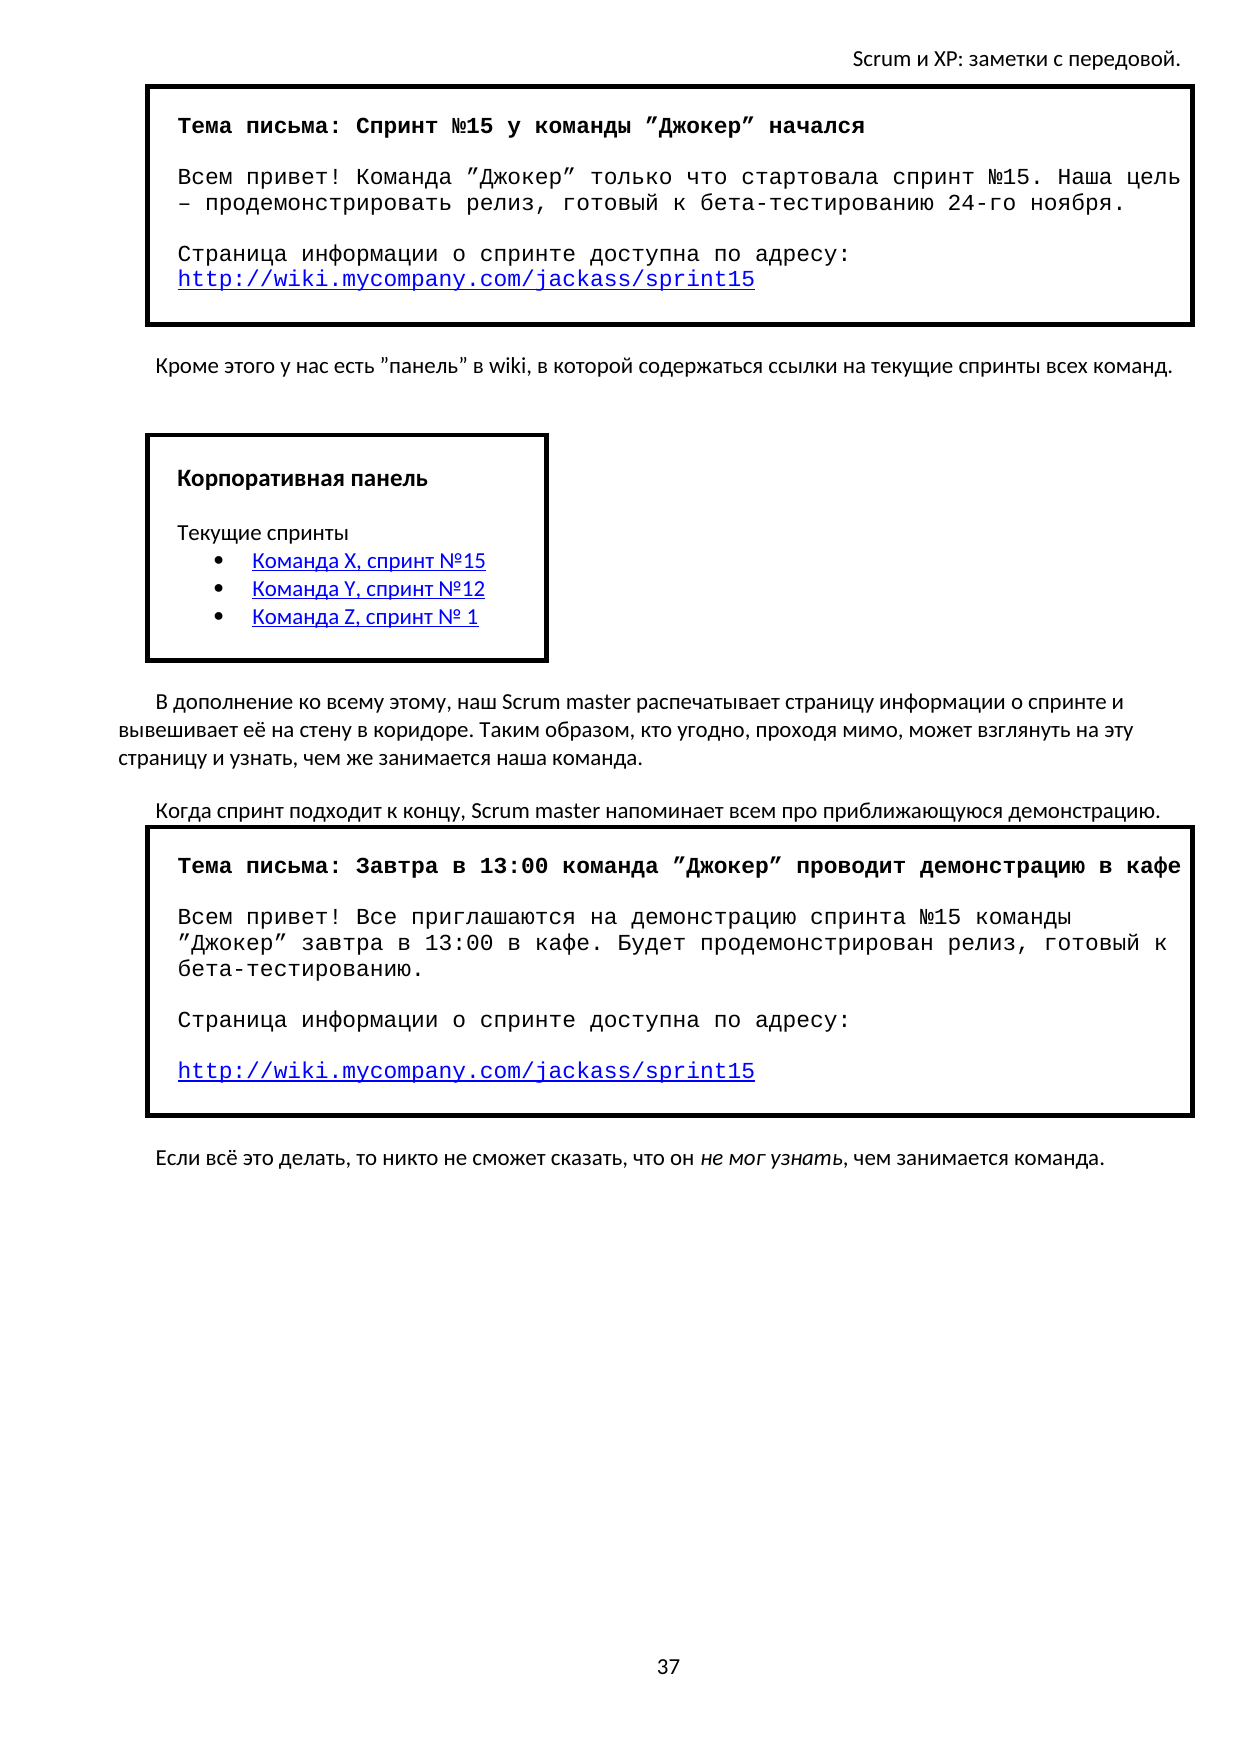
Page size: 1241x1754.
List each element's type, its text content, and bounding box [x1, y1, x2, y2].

text В дополнение ко всему этому, наш Scrum master распечатывает страницу информации о спринте и вывешивает её на стену в коридоре. Таким образом, кто угодно, проходя мимо, может взглянуть на эту страницу и узнать, чем же занимается наша команда. [118, 687, 1181, 772]
text Когда спринт подходит к концу, Scrum master напоминает всем про приближающуюся демонстрацию. [118, 797, 1181, 824]
text Кроме этого у нас есть ”панель” в wiki, в которой содержаться ссылки на текущие спринты всех команд. [118, 351, 1181, 379]
text Если всё это делать, то никто не сможет сказать, что он не мог узнать, чем занимается команда. [118, 1143, 1181, 1171]
table_header Корпоративная панель Текущие спринты Команда X, спринт №15 Команда Y, спринт №12 Команда Z, спринт № 1 [150, 437, 544, 658]
table_header Тема письма: Спринт №15 у команды ”Джокер” начался Всем привет! Команда ”Джокер” только что стартовала спринт №15. Наша цель – продемонстрировать релиз, готовый к бета-тестированию 24-го ноября. Страница информации о спринте доступна по адресу: http://wiki.mycompany.com/jackass/sprint15 [150, 89, 1190, 322]
table_header Тема письма: Завтра в 13:00 команда ”Джокер” проводит демонстрацию в кафе Всем привет! Все приглашаются на демонстрацию спринта №15 команды ”Джокер” завтра в 13:00 в кафе. Будет продемонстрирован релиз, готовый к бета-тестированию. Страница информации о спринте доступна по адресу: http://wiki.mycompany.com/jackass/sprint15 [150, 829, 1190, 1113]
